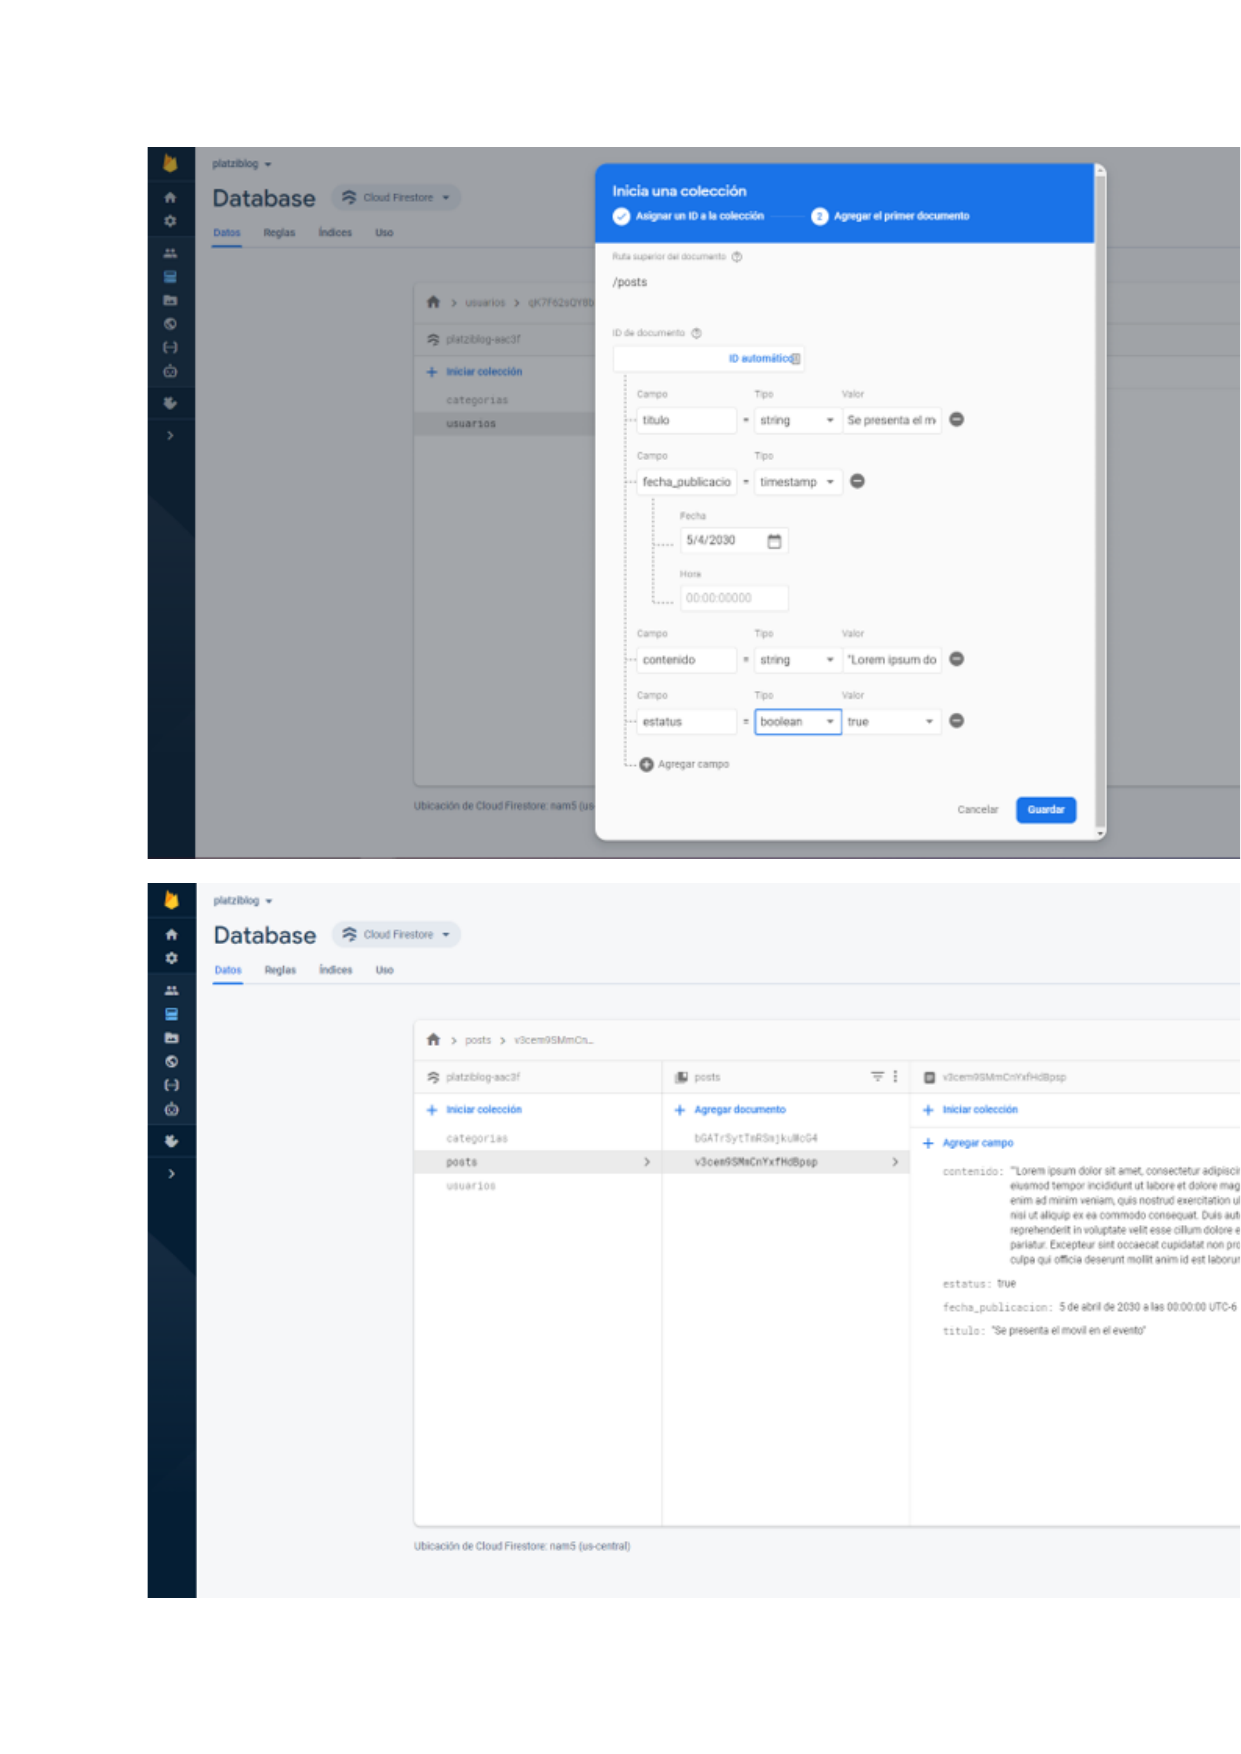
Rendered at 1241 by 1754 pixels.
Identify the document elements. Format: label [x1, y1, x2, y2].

picture [147, 883, 1241, 1598]
picture [147, 147, 1241, 859]
